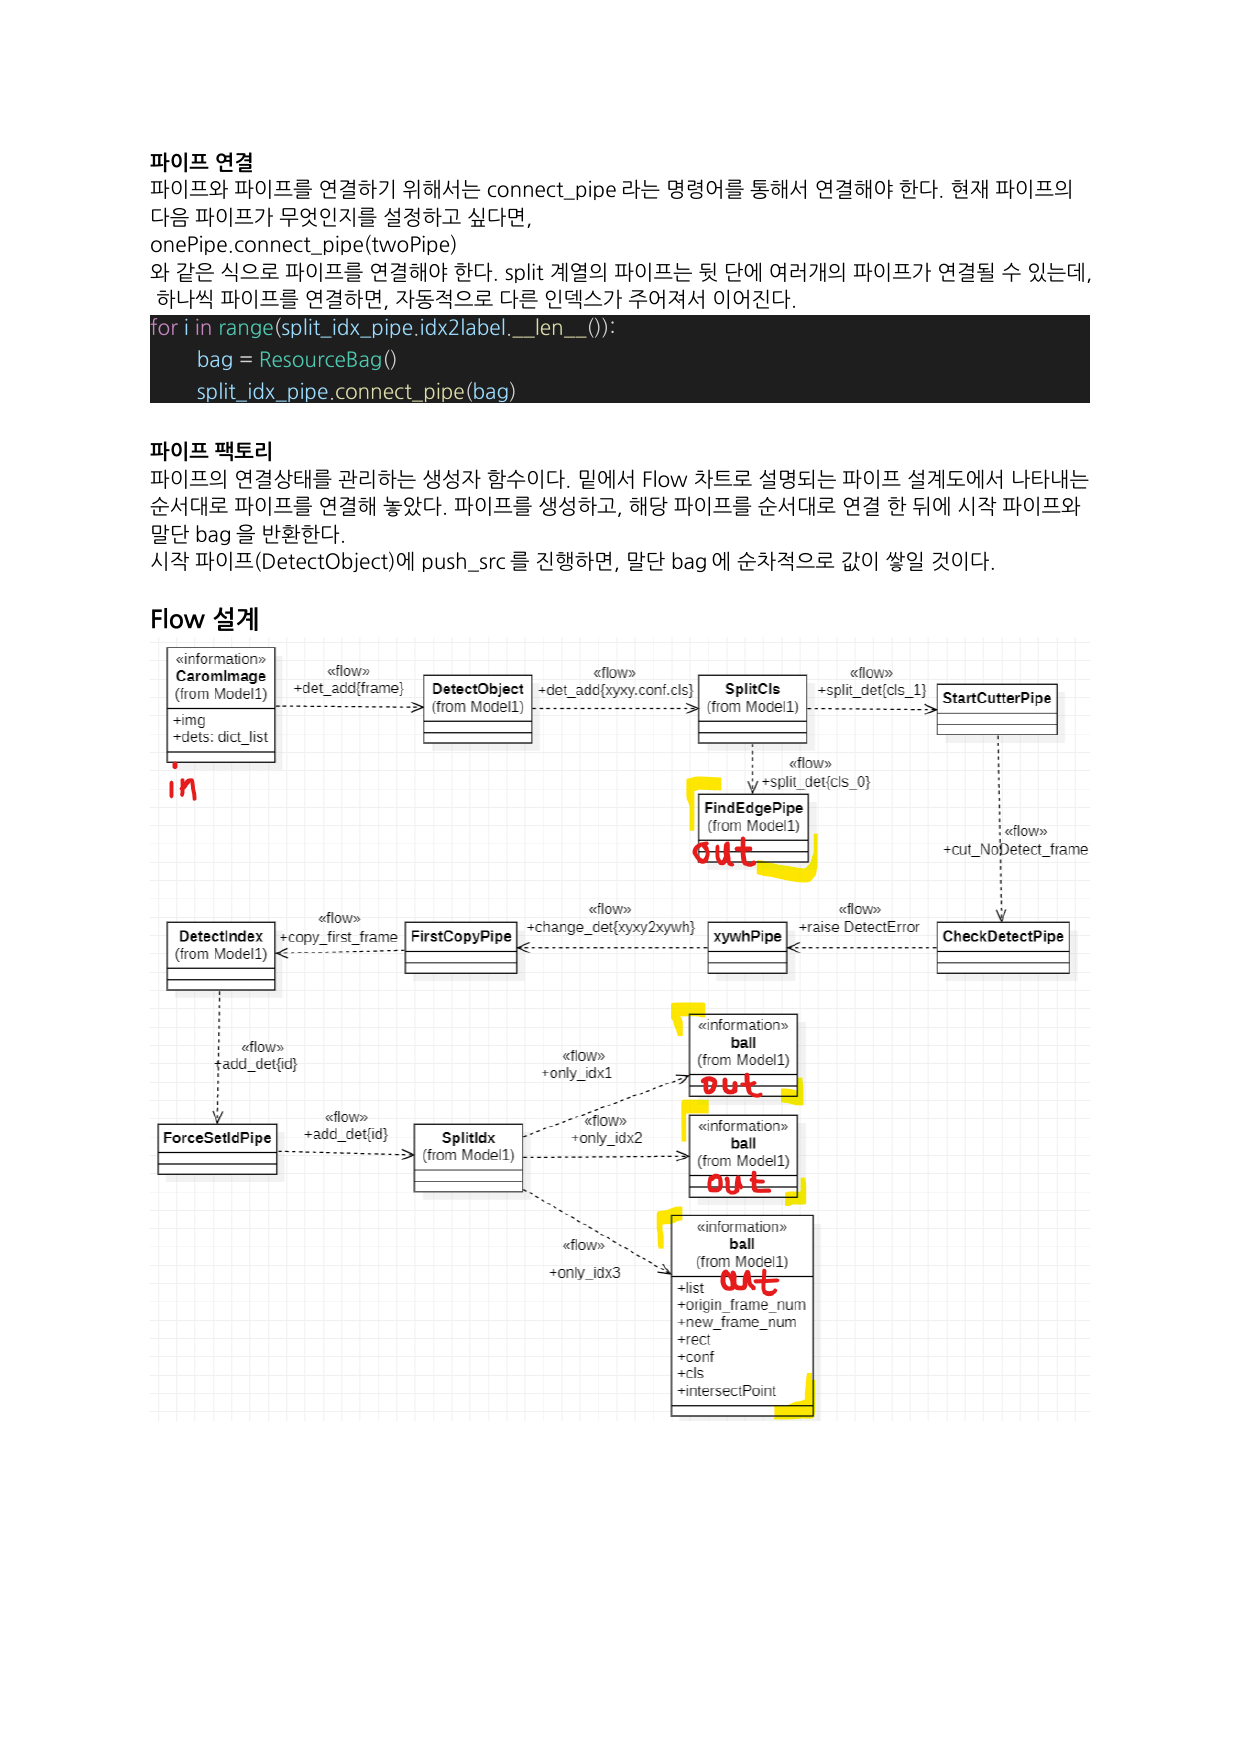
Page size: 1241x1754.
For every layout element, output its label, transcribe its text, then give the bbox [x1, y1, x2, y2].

text 파이프와 파이프를 연결하기 위해서는 connect_pipe라는 명령어를 통해서 연결해야 한다. 현재 파이프의 다음 파이프가 무엇인지를 설정하고 싶다면, [150, 177, 1090, 229]
text for i in range(split_idx_pipe.idx2label.__len__()): [150, 315, 1090, 339]
text 파이프 연결 [150, 150, 1090, 174]
text Flow 설계 [150, 604, 1090, 633]
text 와 같은 식으로 파이프를 연결해야 한다. split 계열의 파이프는 뒷 단에 여러개의 파이프가 연결될 수 있는데, 하나씩 파이프를 연결하면, 자동적으로 다른 인덱스가 주어져서 이어진다. [150, 260, 1090, 311]
text bag = ResourceBag() [150, 347, 1090, 371]
text split_idx_pipe.connect_pipe(bag) [150, 379, 1090, 403]
text onePipe.connect_pipe(twoPipe) [150, 232, 1090, 256]
text 파이프의 연결상태를 관리하는 생성자 함수이다. 밑에서 Flow 차트로 설명되는 파이프 설계도에서 나타내는 순서대로 파이프를 연결해 놓았다. 파이프를 생성하고, 해당 파이프를 순서대로 연결 한 뒤에 시작 파이프와 말단 bag을 반환한다. [150, 467, 1090, 546]
text 파이프 팩토리 [150, 439, 1090, 463]
text 시작 파이프(DetectObject)에 push_src를 진행하면, 말단 bag에 순차적으로 값이 쌓일 것이다. [150, 549, 1090, 573]
picture [150, 637, 1091, 1421]
